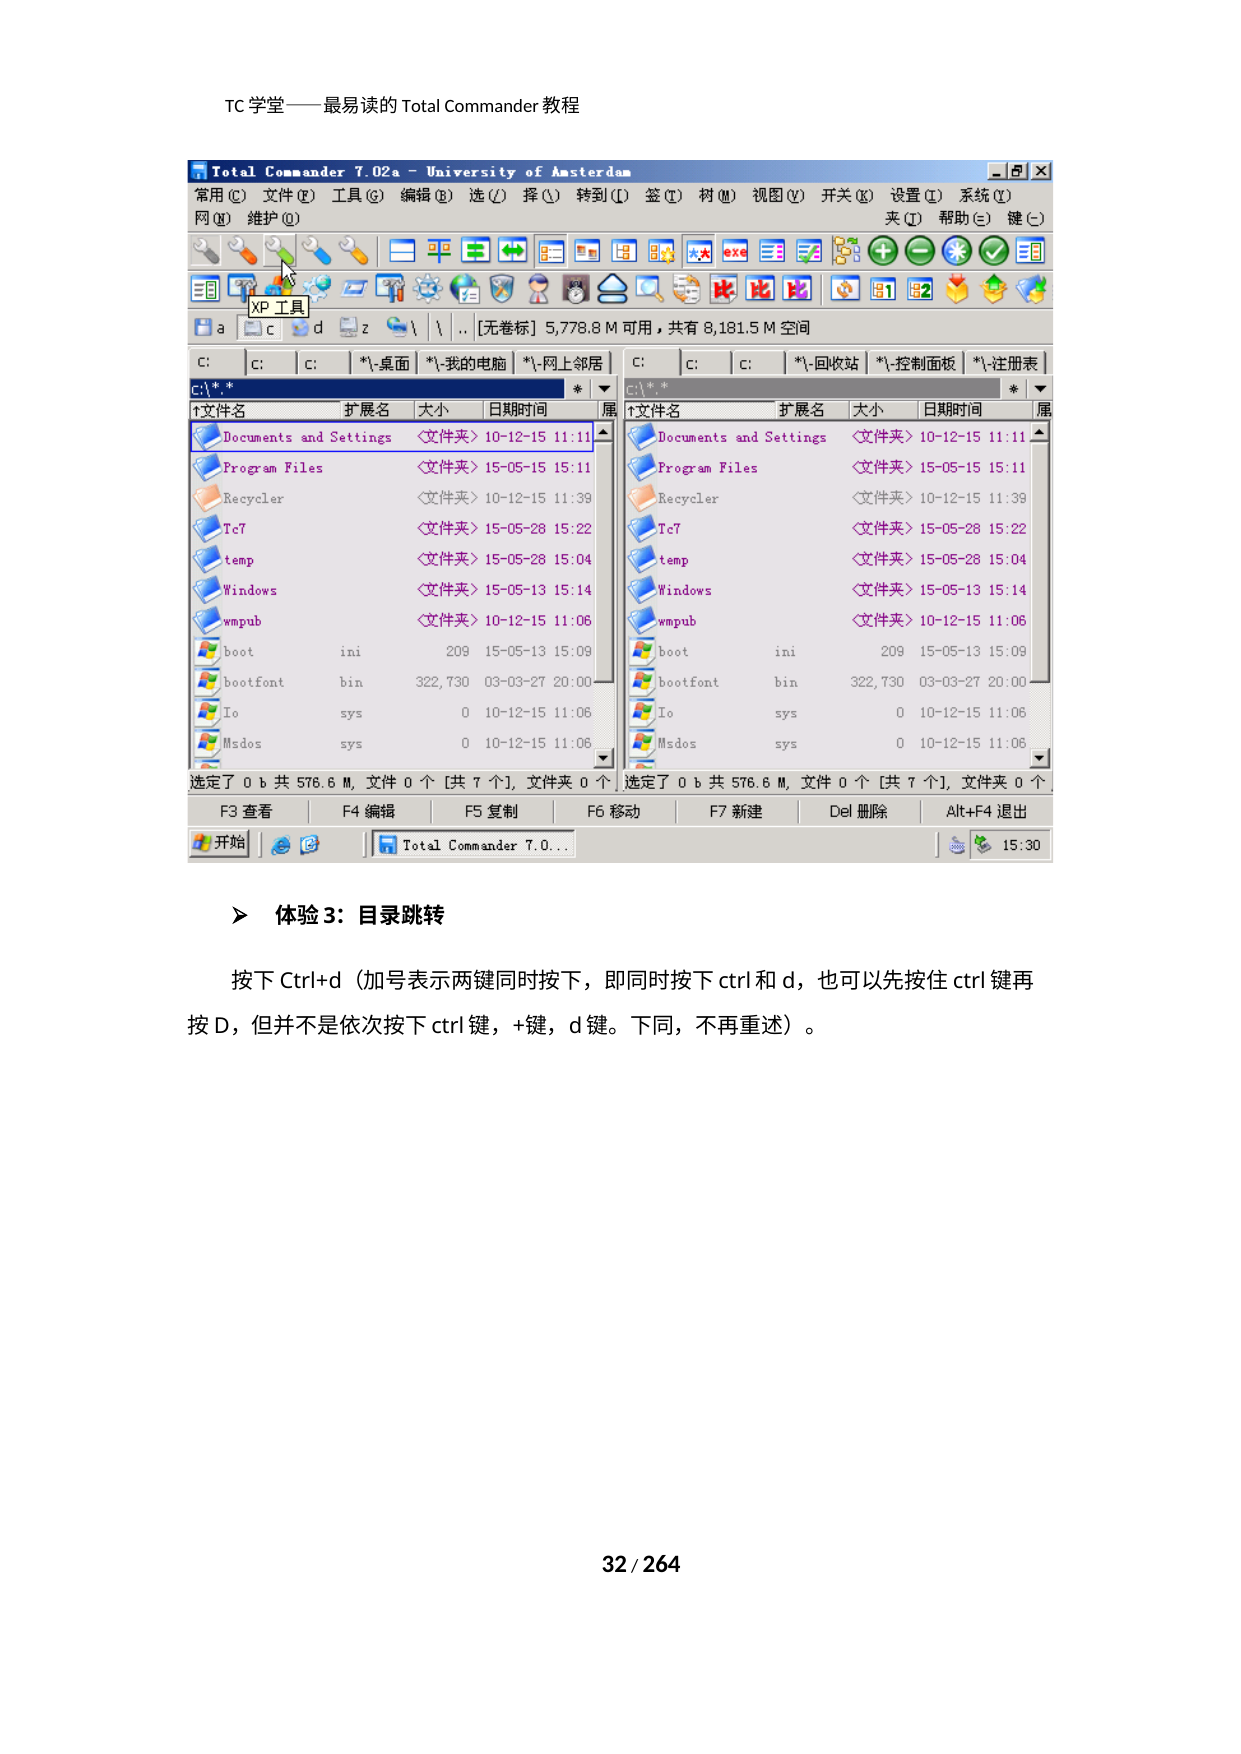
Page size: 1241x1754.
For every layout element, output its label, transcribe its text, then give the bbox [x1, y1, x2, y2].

list 体验3：目录跳转 [231, 894, 1053, 933]
picture [187, 160, 1054, 863]
text 按下Ctrl+d（加号表示两键同时按下，即同时按下ctrl和d，也可以先按住ctrl键再按D，但并不是依次按下ctrl键，+键，d键。下同，不再重述）。 [187, 959, 1053, 1044]
